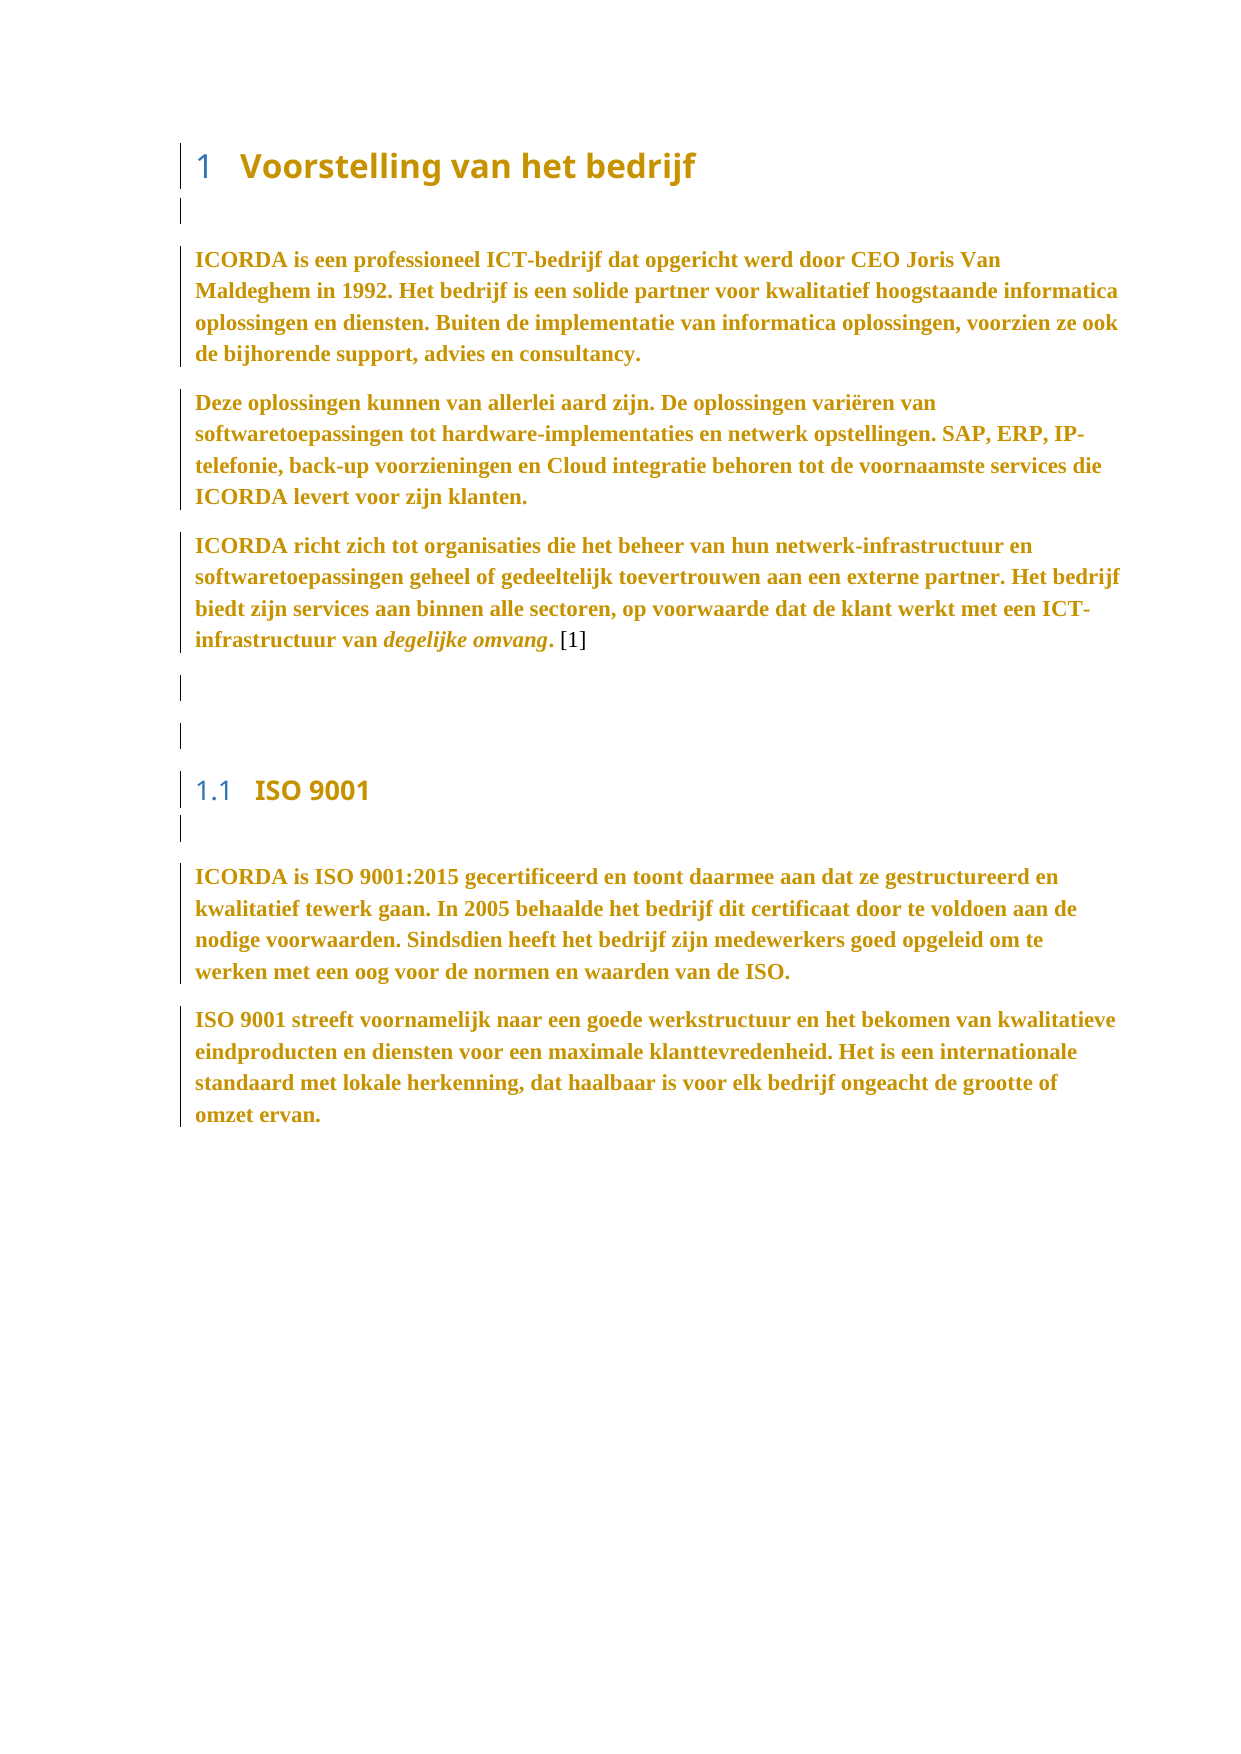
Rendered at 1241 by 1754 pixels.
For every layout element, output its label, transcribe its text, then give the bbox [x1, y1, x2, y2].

text ICORDA richt zich tot organisaties die het beheer van hun netwerk-infrastructuur en softwaretoepassingen geheel of gedeeltelijk toevertrouwen aan een externe partner. Het bedrijf biedt zijn services aan binnen alle sectoren, op voorwaarde dat de klant werkt met een ICT-infrastructuur van degelijke omvang. [195, 532, 1122, 653]
text ICORDA is ISO 9001:2015 gecertificeerd en toont daarmee aan dat ze gestructureerd en kwalitatief tewerk gaan. In 2005 behaalde het bedrijf dit certificaat door te voldoen aan de nodige voorwaarden. Sindsdien heeft het bedrijf zijn medewerkers goed opgeleid om te werken met een oog voor de normen en waarden van de ISO. [195, 863, 1122, 984]
subtitle ISO 9001 [195, 771, 1122, 808]
text ISO 9001 streeft voornamelijk naar een goede werkstructuur en het bekomen van kwalitatieve eindproducten en diensten voor een maximale klanttevredenheid. Het is een internationale standaard met lokale herkenning, dat haalbaar is voor elk bedrijf ongeacht de grootte of omzet ervan. [195, 1006, 1122, 1127]
text ICORDA is een professioneel ICT-bedrijf dat opgericht werd door CEO Joris Van Maldeghem in 1992. Het bedrijf is een solide partner voor kwalitatief hoogstaande informatica oplossingen en diensten. Buiten de implementatie van informatica oplossingen, voorzien ze ook de bijhorende support, advies en consultancy. [195, 246, 1122, 367]
text Deze oplossingen kunnen van allerlei aard zijn. De oplossingen variëren van softwaretoepassingen tot hardware-implementaties en netwerk opstellingen. SAP, ERP, IP-telefonie, back-up voorzieningen en Cloud integratie behoren tot de voornaamste services die ICORDA levert voor zijn klanten. [195, 389, 1122, 510]
subtitle Voorstelling van het bedrijf [195, 143, 1122, 188]
